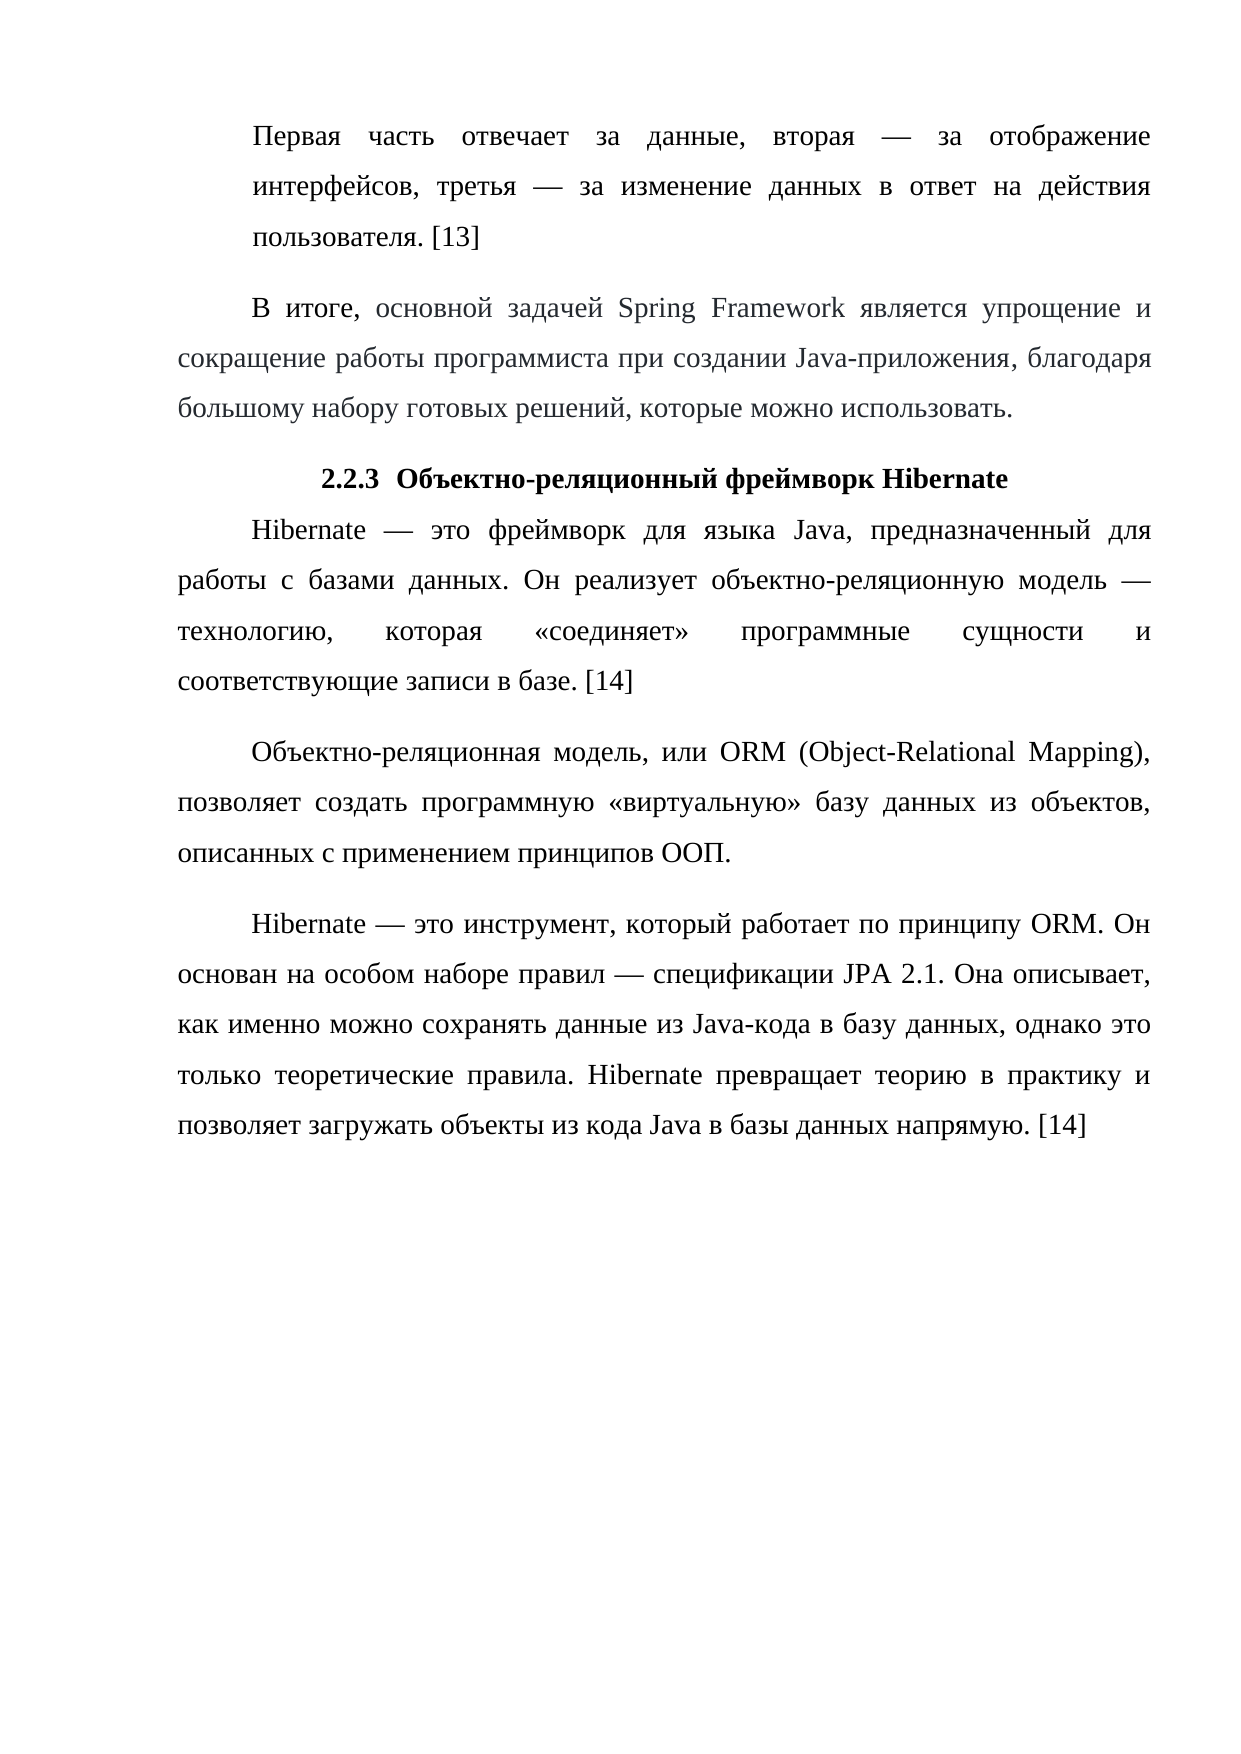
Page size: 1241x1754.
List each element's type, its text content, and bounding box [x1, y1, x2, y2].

text В итоге, основной задачей Spring Framework является упрощение и сокращение работы программиста при создании Java-приложения, благодаря большому набору готовых решений, которые можно использовать. [177, 290, 1152, 424]
subtitle Объектно-реляционный фреймворк Hibernate [177, 462, 1152, 495]
text Hibernate — это фреймворк для языка Java, предназначенный для работы с базами данных. Он реализует объектно-реляционную модель — технологию, которая «соединяет» программные сущности и соответствующие записи в базе. [14] [177, 512, 1152, 696]
text Объектно-реляционная модель, или ORM (Object-Relational Mapping), позволяет создать программную «виртуальную» базу данных из объектов, описанных с применением принципов ООП. [177, 734, 1152, 868]
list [215, 118, 1152, 252]
text Hibernate — это инструмент, который работает по принципу ORM. Он основан на особом наборе правил — спецификации JPA 2.1. Она описывает, как именно можно сохранять данные из Java-кода в базу данных, однако это только теоретические правила. Hibernate превращает теорию в практику и позволяет загружать объекты из кода Java в базы данных напрямую. [14] [177, 906, 1152, 1141]
